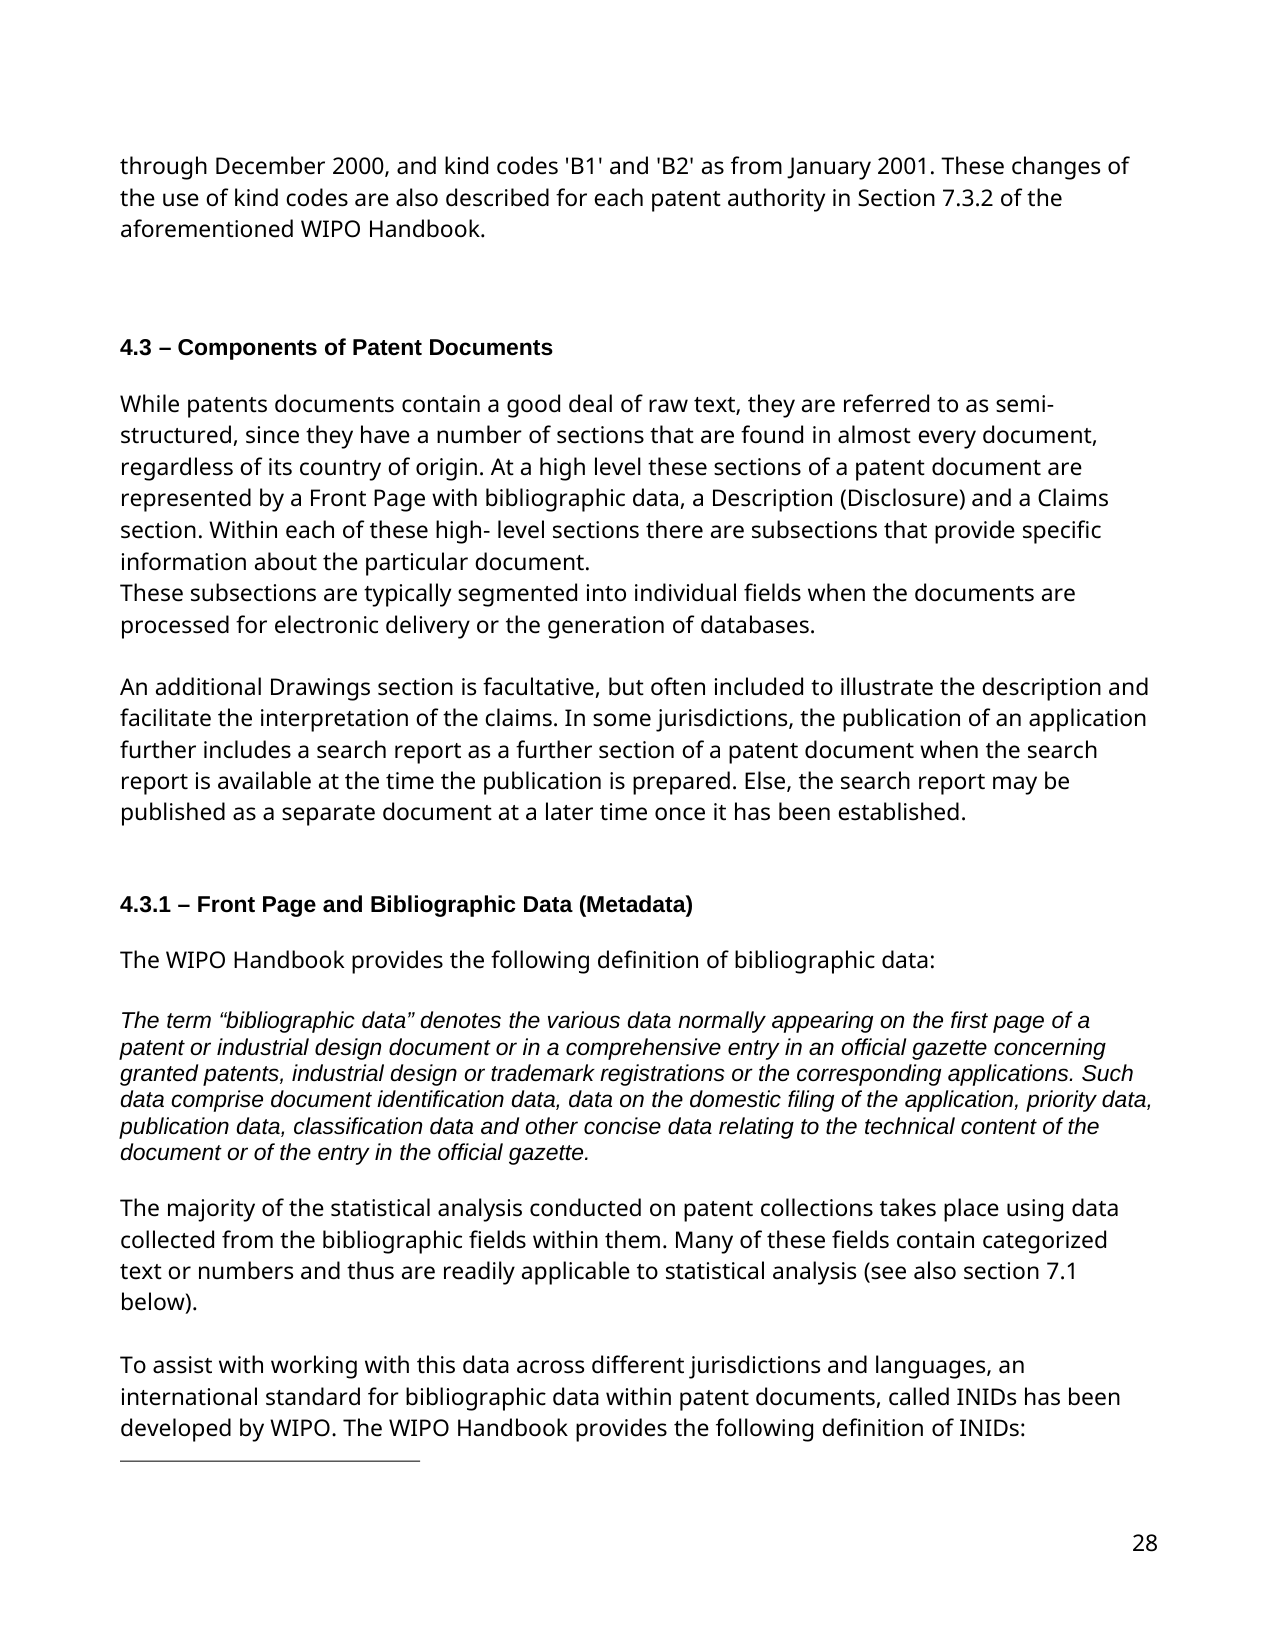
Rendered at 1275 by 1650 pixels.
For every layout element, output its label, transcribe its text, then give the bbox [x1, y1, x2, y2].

text These subsections are typically segmented into individual fields when the documents are processed for electronic delivery or the generation of databases. [120, 577, 1133, 640]
text through December 2000, and kind codes 'B1' and 'B2' as from January 2001. These changes of the use of kind codes are also described for each patent authority in Section 7.3.2 of the aforementioned WIPO Handbook. [120, 150, 1155, 244]
subtitle – Front Page and Bibliographic Data (Metadata) [120, 891, 1167, 917]
text The term “bibliographic data” denotes the various data normally appearing on the first page of a patent or industrial design document or in a comprehensive entry in an official gazette concerning granted patents, industrial design or trademark registrations or the corresponding applications. Such data comprise document identification data, data on the domestic filing of the application, priority data, publication data, classification data and other concise data relating to the technical content of the document or of the entry in the official gazette. [120, 1007, 1154, 1165]
subtitle – Components of Patent Documents [120, 334, 1167, 361]
text The WIPO Handbook provides the following definition of bibliographic data: [120, 944, 1167, 975]
text To assist with working with this data across different jurisdictions and languages, an international standard for bibliographic data within patent documents, called INIDs has been developed by WIPO. The WIPO Handbook provides the following definition of INIDs: [120, 1349, 1167, 1444]
text An additional Drawings section is facultative, but often included to illustrate the description and facilitate the interpretation of the claims. In some jurisdictions, the publication of an application further includes a search report as a further section of a patent document when the search report is available at the time the publication is prepared. Else, the search report may be published as a separate document at a later time once it has been established. [120, 671, 1155, 827]
text While patents documents contain a good deal of raw text, they are referred to as semi-structured, since they have a number of sections that are found in almost every document, regardless of its country of origin. At a high level these sections of a patent document are represented by a Front Page with bibliographic data, a Description (Disclosure) and a Claims section. Within each of these high- level sections there are subsections that provide specific information about the particular document. [120, 388, 1152, 577]
text The majority of the statistical analysis conducted on patent collections takes place using data collected from the bibliographic fields within them. Many of these fields contain categorized text or numbers and thus are readily applicable to statistical analysis (see also section 7.1 below). [120, 1192, 1147, 1317]
